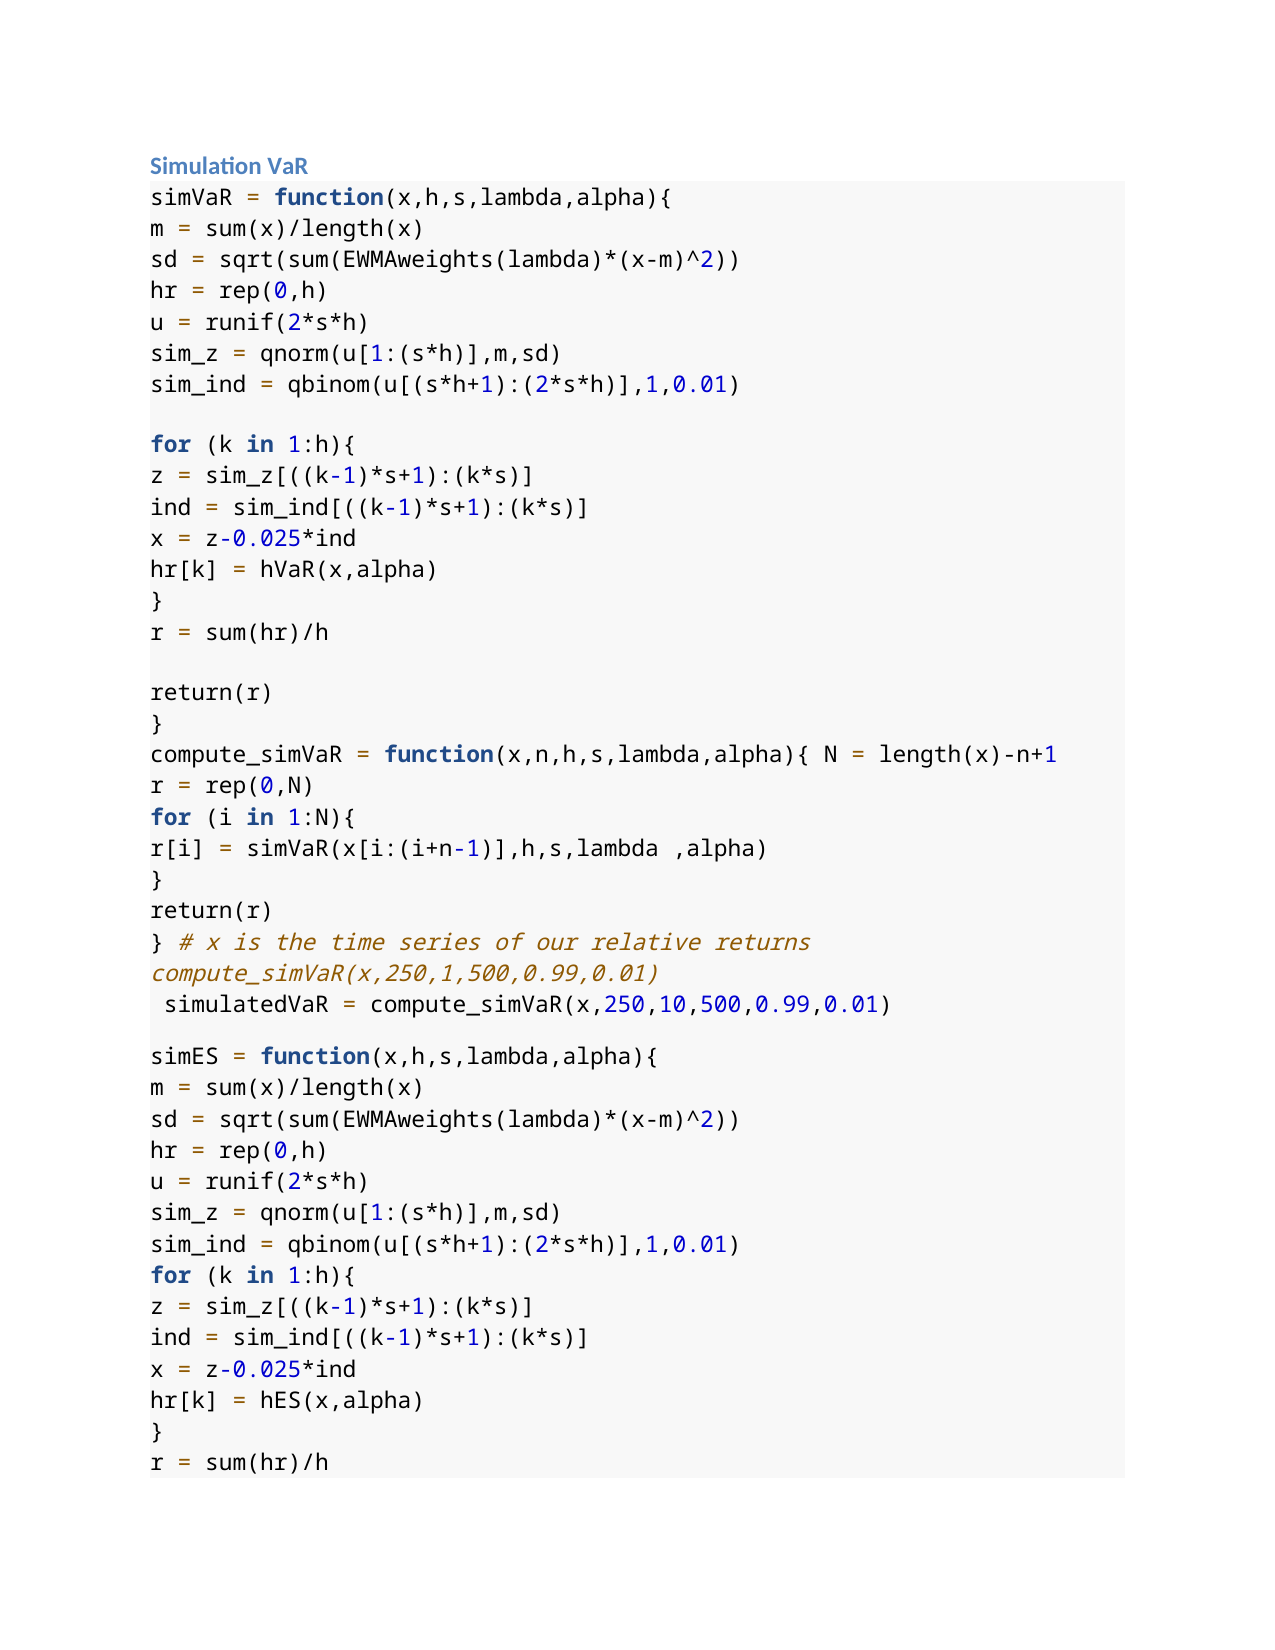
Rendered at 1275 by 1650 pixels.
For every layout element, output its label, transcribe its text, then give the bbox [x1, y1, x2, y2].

subtitle Simulation VaR [150, 150, 1125, 181]
text simVaR = function(x,h,s,lambda,alpha){ m = sum(x)/length(x) sd = sqrt(sum(EWMAweights(lambda)*(x-m)^2)) hr = rep(0,h) u = runif(2*s*h) sim_z = qnorm(u[1:(s*h)],m,sd) sim_ind = qbinom(u[(s*h+1):(2*s*h)],1,0.01) for (k in 1:h){ z = sim_z[((k-1)*s+1):(k*s)] ind = sim_ind[((k-1)*s+1):(k*s)] x = z-0.025*ind hr[k] = hVaR(x,alpha) } r = sum(hr)/h return(r) } compute_simVaR = function(x,n,h,s,lambda,alpha){ N = length(x)-n+1 r = rep(0,N) for (i in 1:N){ r[i] = simVaR(x[i:(i+n-1)],h,s,lambda ,alpha) } return(r) } # x is the time series of our relative returns compute_simVaR(x,250,1,500,0.99,0.01) simulatedVaR = compute_simVaR(x,250,10,500,0.99,0.01) [150, 181, 1125, 1019]
